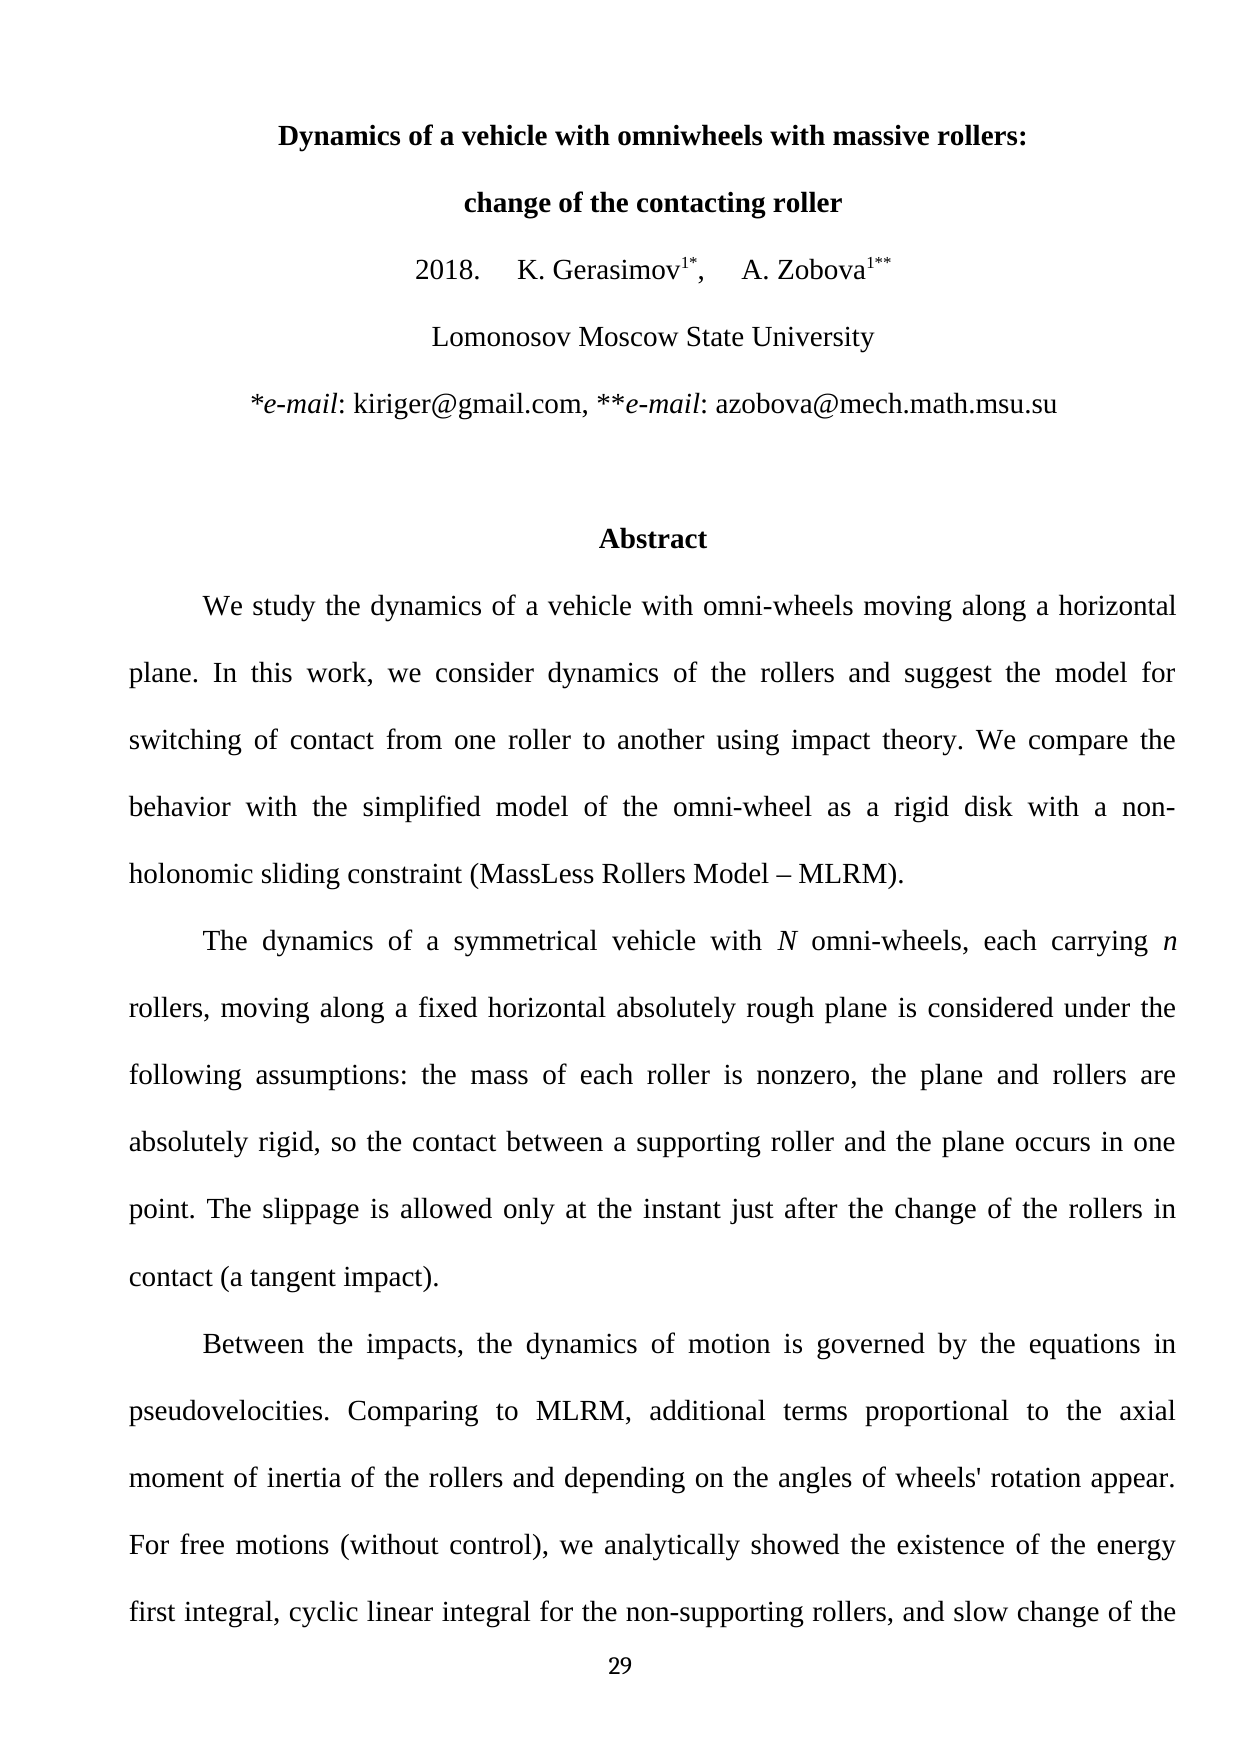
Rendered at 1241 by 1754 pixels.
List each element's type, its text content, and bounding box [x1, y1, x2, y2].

text Abstract [128, 521, 1177, 554]
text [128, 1326, 1177, 1628]
text The dynamics of a symmetrical vehicle with N omni-wheels, each carrying n rollers, moving along a fixed horizontal absolutely rough plane is considered under the following assumptions: the mass of each roller is nonzero, the plane and rollers are absolutely rigid, so the contact between a supporting roller and the plane occurs in one point. The slippage is allowed only at the instant just after the change of the rollers in contact (a tangent impact). [128, 923, 1177, 1292]
text Dynamics of a vehicle with omniwheels with massive rollers: [128, 118, 1177, 152]
text Lomonosov Moscow State University [128, 319, 1177, 353]
text *e-mail: kiriger@gmail.com, **e-mail: azobova@mech.math.msu.su [128, 387, 1177, 420]
text change of the contacting roller [128, 185, 1177, 219]
text We study the dynamics of a vehicle with omni-wheels moving along a horizontal plane. In this work, we consider dynamics of the rollers and suggest the model for switching of contact from one roller to another using impact theory. We compare the behavior with the simplified model of the omni-wheel as a rigid disk with a non-holonomic sliding constraint (MassLess Rollers Model – MLRM). [128, 588, 1177, 890]
text 2018. K. Gerasimov1*, A. Zobova1** [128, 252, 1177, 286]
